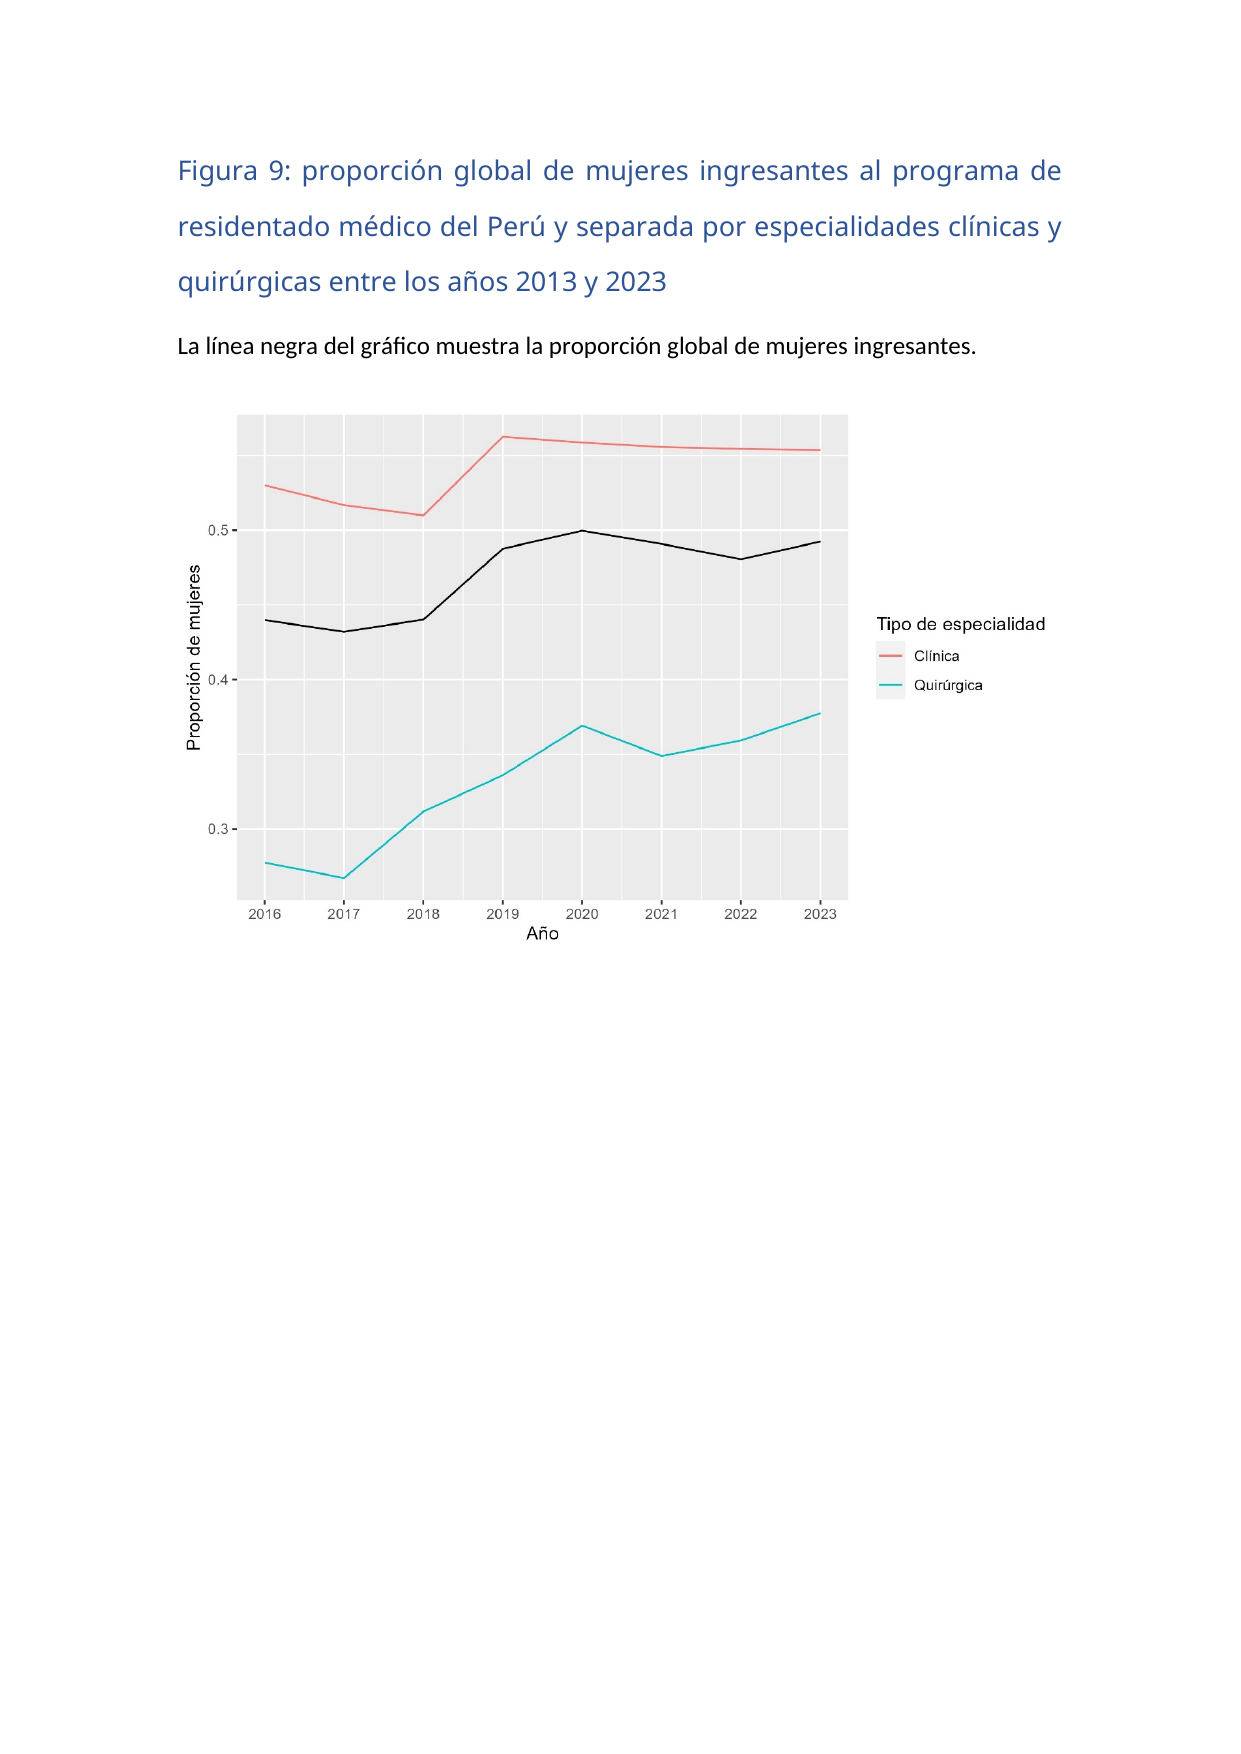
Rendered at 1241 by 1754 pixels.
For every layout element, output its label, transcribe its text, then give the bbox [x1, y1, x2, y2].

subtitle Figura 9: proporción global de mujeres ingresantes al programa de residentado médico del Perú y separada por especialidades clínicas y quirúrgicas entre los años 2013 y 2023 [177, 152, 1063, 299]
text La línea negra del gráfico muestra la proporción global de mujeres ingresantes. [177, 330, 1063, 361]
picture [177, 405, 1063, 952]
